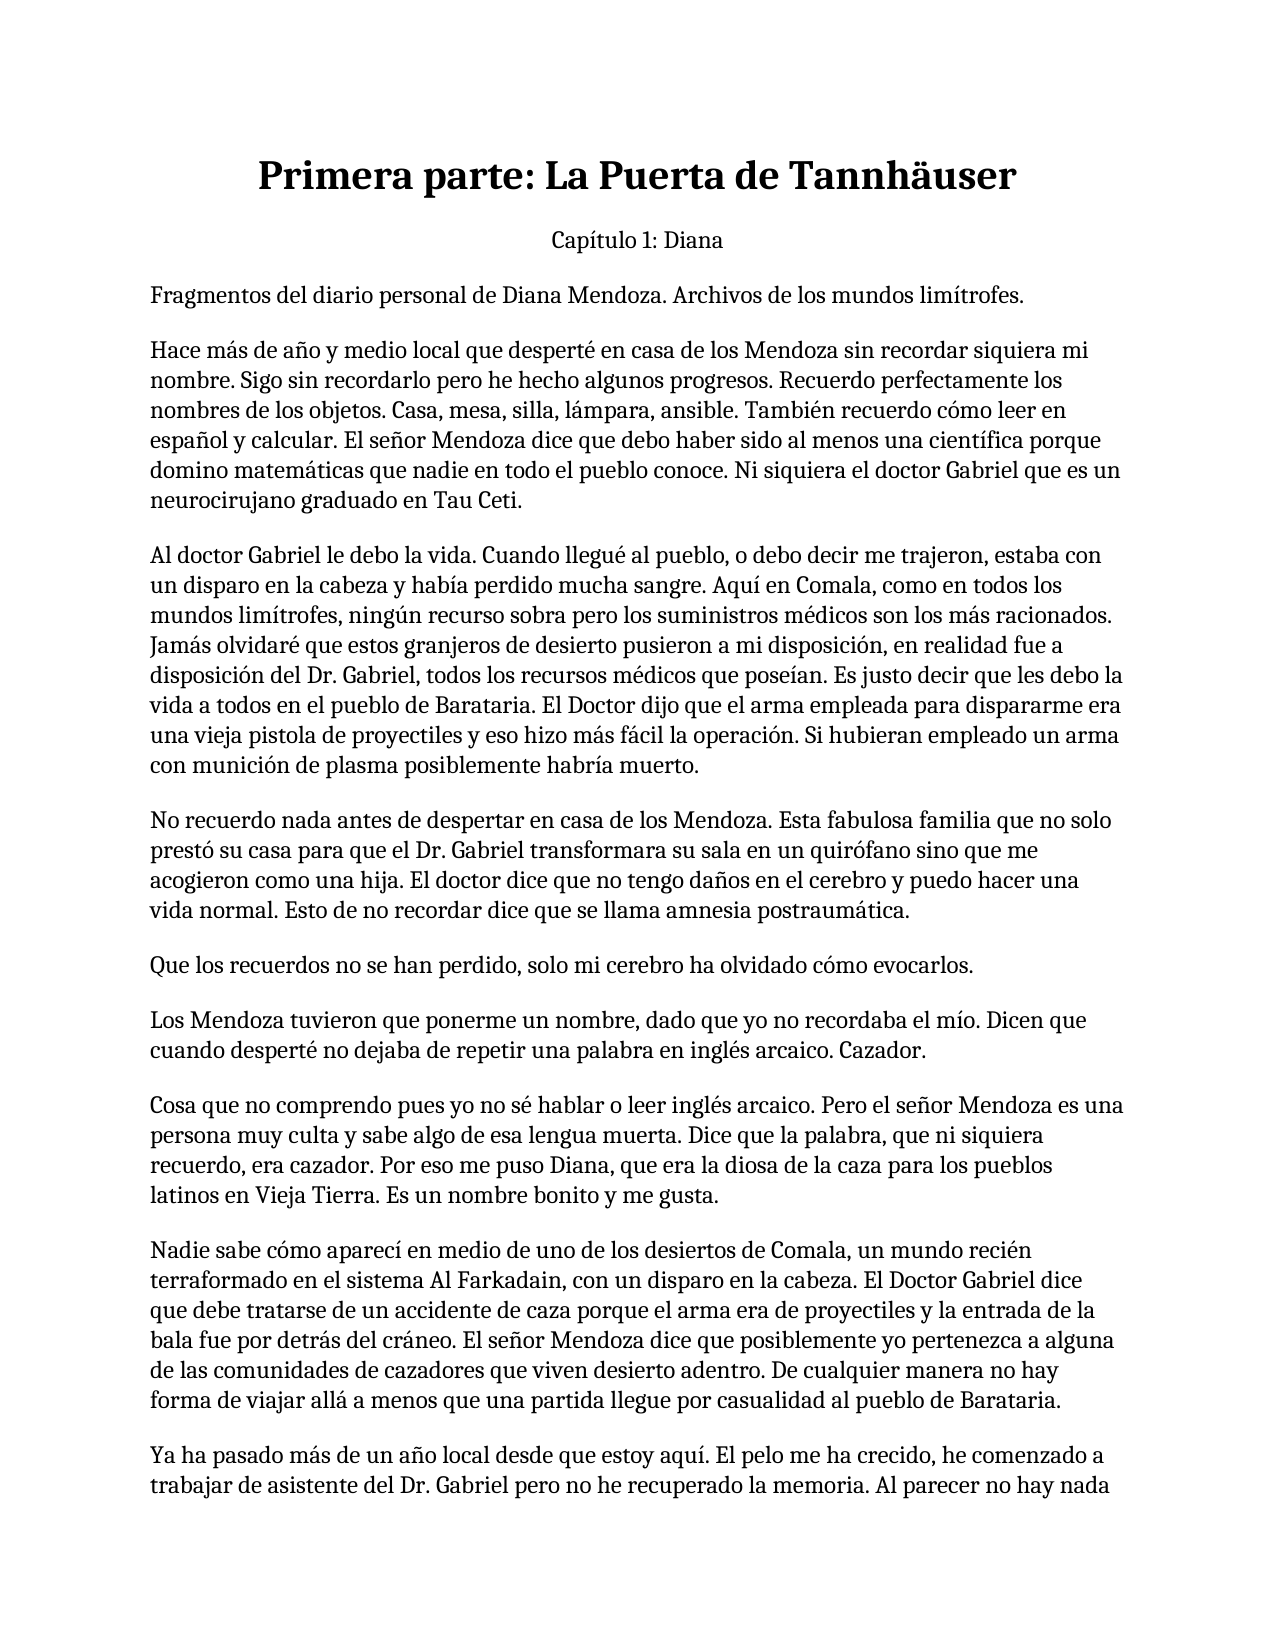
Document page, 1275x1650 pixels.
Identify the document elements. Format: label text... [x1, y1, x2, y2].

text Cosa que no comprendo pues yo no sé hablar o leer inglés arcaico. Pero el señor Mendoza es una persona muy culta y sabe algo de esa lengua muerta. Dice que la palabra, que ni siquiera recuerdo, era cazador. Por eso me puso Diana, que era la diosa de la caza para los pueblos latinos en Vieja Tierra. Es un nombre bonito y me gusta. [150, 1090, 1125, 1210]
text Nadie sabe cómo aparecí en medio de uno de los desiertos de Comala, un mundo recién terraformado en el sistema Al Farkadain, con un disparo en la cabeza. El Doctor Gabriel dice que debe tratarse de un accidente de caza porque el arma era de proyectiles y la entrada de la bala fue por detrás del cráneo. El señor Mendoza dice que posiblemente yo pertenezca a alguna de las comunidades de cazadores que viven desierto adentro. De cualquier manera no hay forma de viajar allá a menos que una partida llegue por casualidad al pueblo de Barataria. [150, 1235, 1125, 1415]
text Hace más de año y medio local que desperté en casa de los Mendoza sin recordar siquiera mi nombre. Sigo sin recordarlo pero he hecho algunos progresos. Recuerdo perfectamente los nombres de los objetos. Casa, mesa, silla, lámpara, ansible. También recuerdo cómo leer en español y calcular. El señor Mendoza dice que debo haber sido al menos una científica porque domino matemáticas que nadie en todo el pueblo conoce. Ni siquiera el doctor Gabriel que es un neurocirujano graduado en Tau Ceti. [150, 335, 1125, 515]
text Los Mendoza tuvieron que ponerme un nombre, dado que yo no recordaba el mío. Dicen que cuando desperté no dejaba de repetir una palabra en inglés arcaico. Cazador. [150, 1005, 1125, 1065]
text Que los recuerdos no se han perdido, solo mi cerebro ha olvidado cómo evocarlos. [150, 950, 1125, 980]
text No recuerdo nada antes de despertar en casa de los Mendoza. Esta fabulosa familia que no solo prestó su casa para que el Dr. Gabriel transformara su sala en un quirófano sino que me acogieron como una hija. El doctor dice que no tengo daños en el cerebro y puedo hacer una vida normal. Esto de no recordar dice que se llama amnesia postraumática. [150, 805, 1125, 925]
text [150, 1440, 1125, 1500]
text Al doctor Gabriel le debo la vida. Cuando llegué al pueblo, o debo decir me trajeron, estaba con un disparo en la cabeza y había perdido mucha sangre. Aquí en Comala, como en todos los mundos limítrofes, ningún recurso sobra pero los suministros médicos son los más racionados. Jamás olvidaré que estos granjeros de desierto pusieron a mi disposición, en realidad fue a disposición del Dr. Gabriel, todos los recursos médicos que poseían. Es justo decir que les debo la vida a todos en el pueblo de Barataria. El Doctor dijo que el arma empleada para dispararme era una vieja pistola de proyectiles y eso hizo más fácil la operación. Si hubieran empleado un arma con munición de plasma posiblemente habría muerto. [150, 540, 1125, 780]
subtitle Primera parte: La Puerta de Tannhäuser [150, 150, 1125, 200]
text Fragmentos del diario personal de Diana Mendoza. Archivos de los mundos limítrofes. [150, 280, 1125, 310]
text Capítulo 1: Diana [150, 225, 1125, 255]
